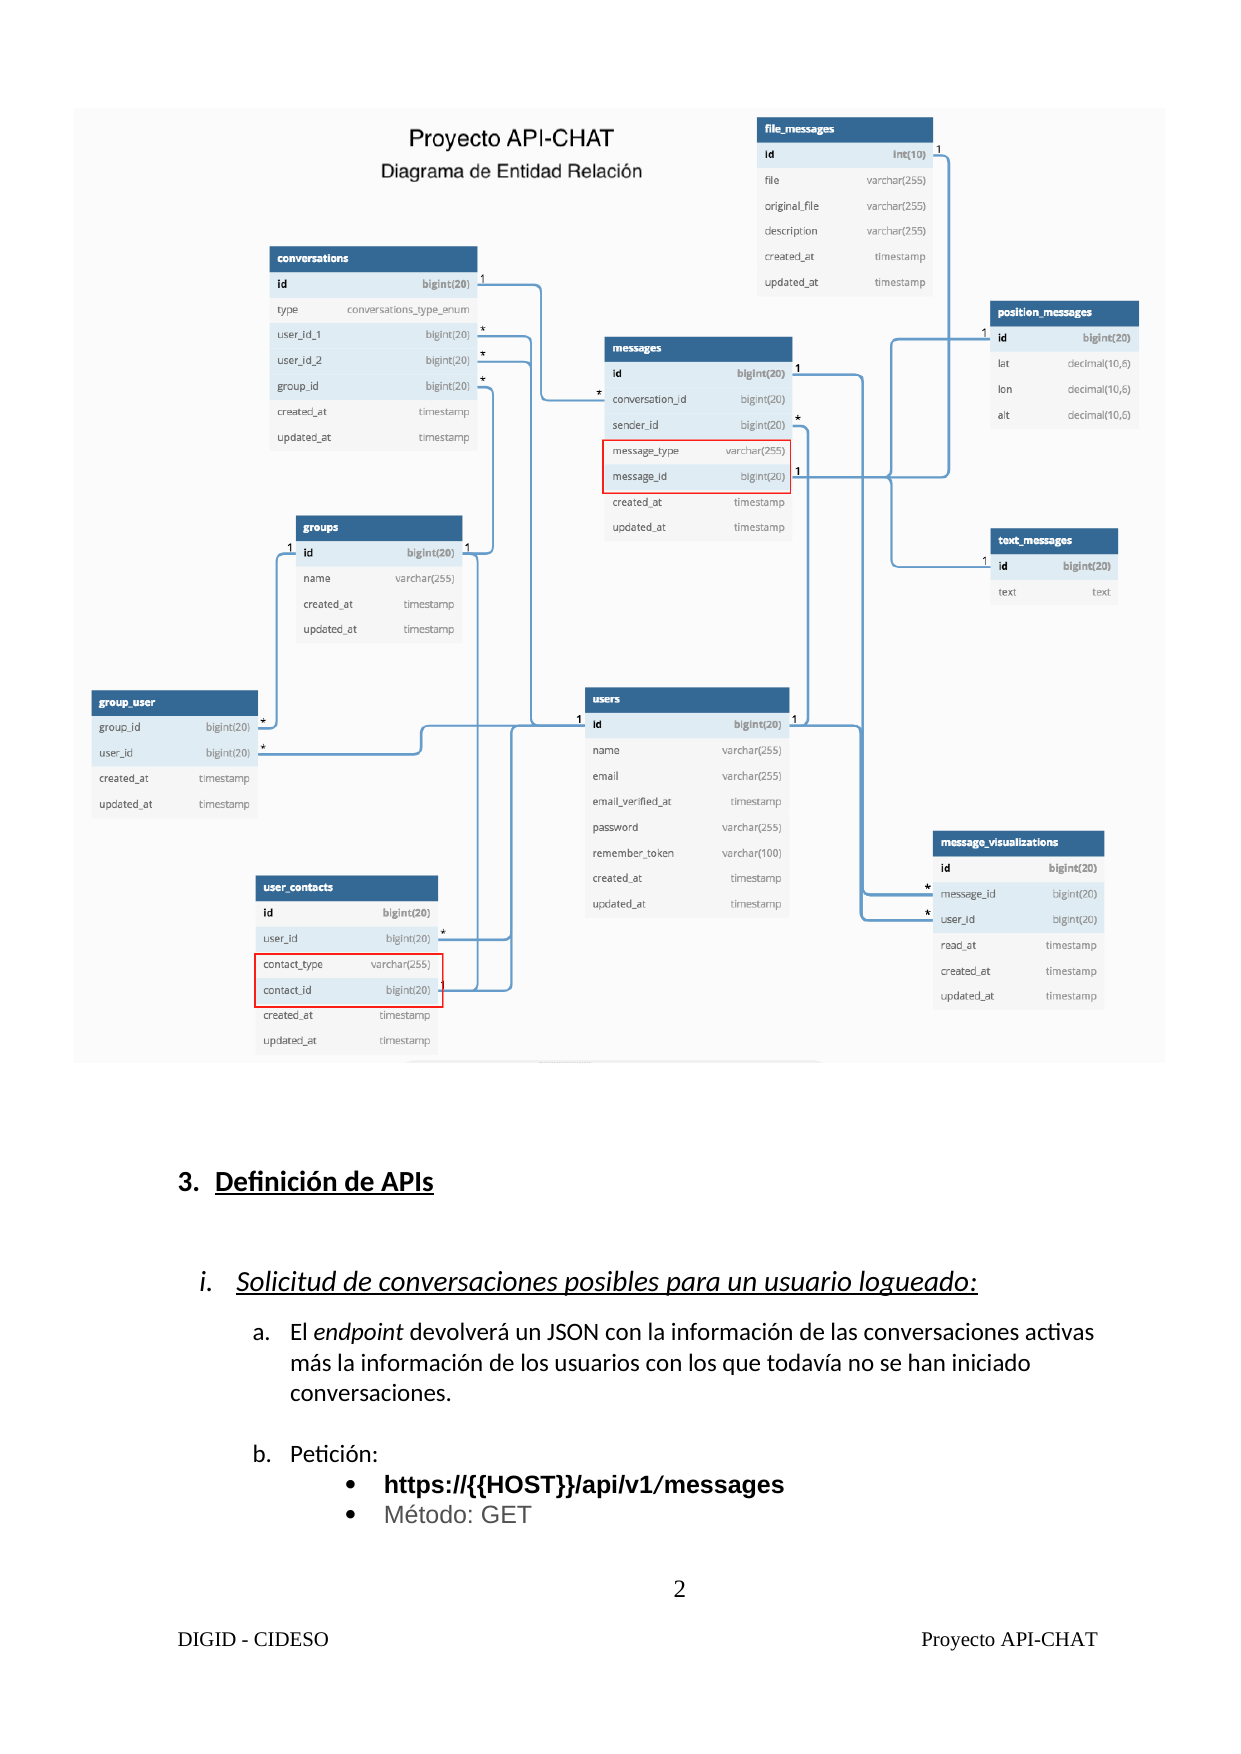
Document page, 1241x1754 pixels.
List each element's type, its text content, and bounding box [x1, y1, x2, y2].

list Definición de APIs [177, 1163, 1123, 1199]
list El endpoint devolverá un JSON con la información de las conversaciones activas más la información de los usuarios con los que todavía no se han iniciado conversaciones. [252, 1316, 1123, 1408]
list Método: GET [346, 1499, 1123, 1528]
picture [73, 108, 1166, 1063]
list Petición: [252, 1438, 1123, 1469]
list https://{{HOST}}/api/v1/messages [346, 1469, 1123, 1499]
list Solicitud de conversaciones posibles para un usuario logueado: [199, 1263, 1123, 1299]
